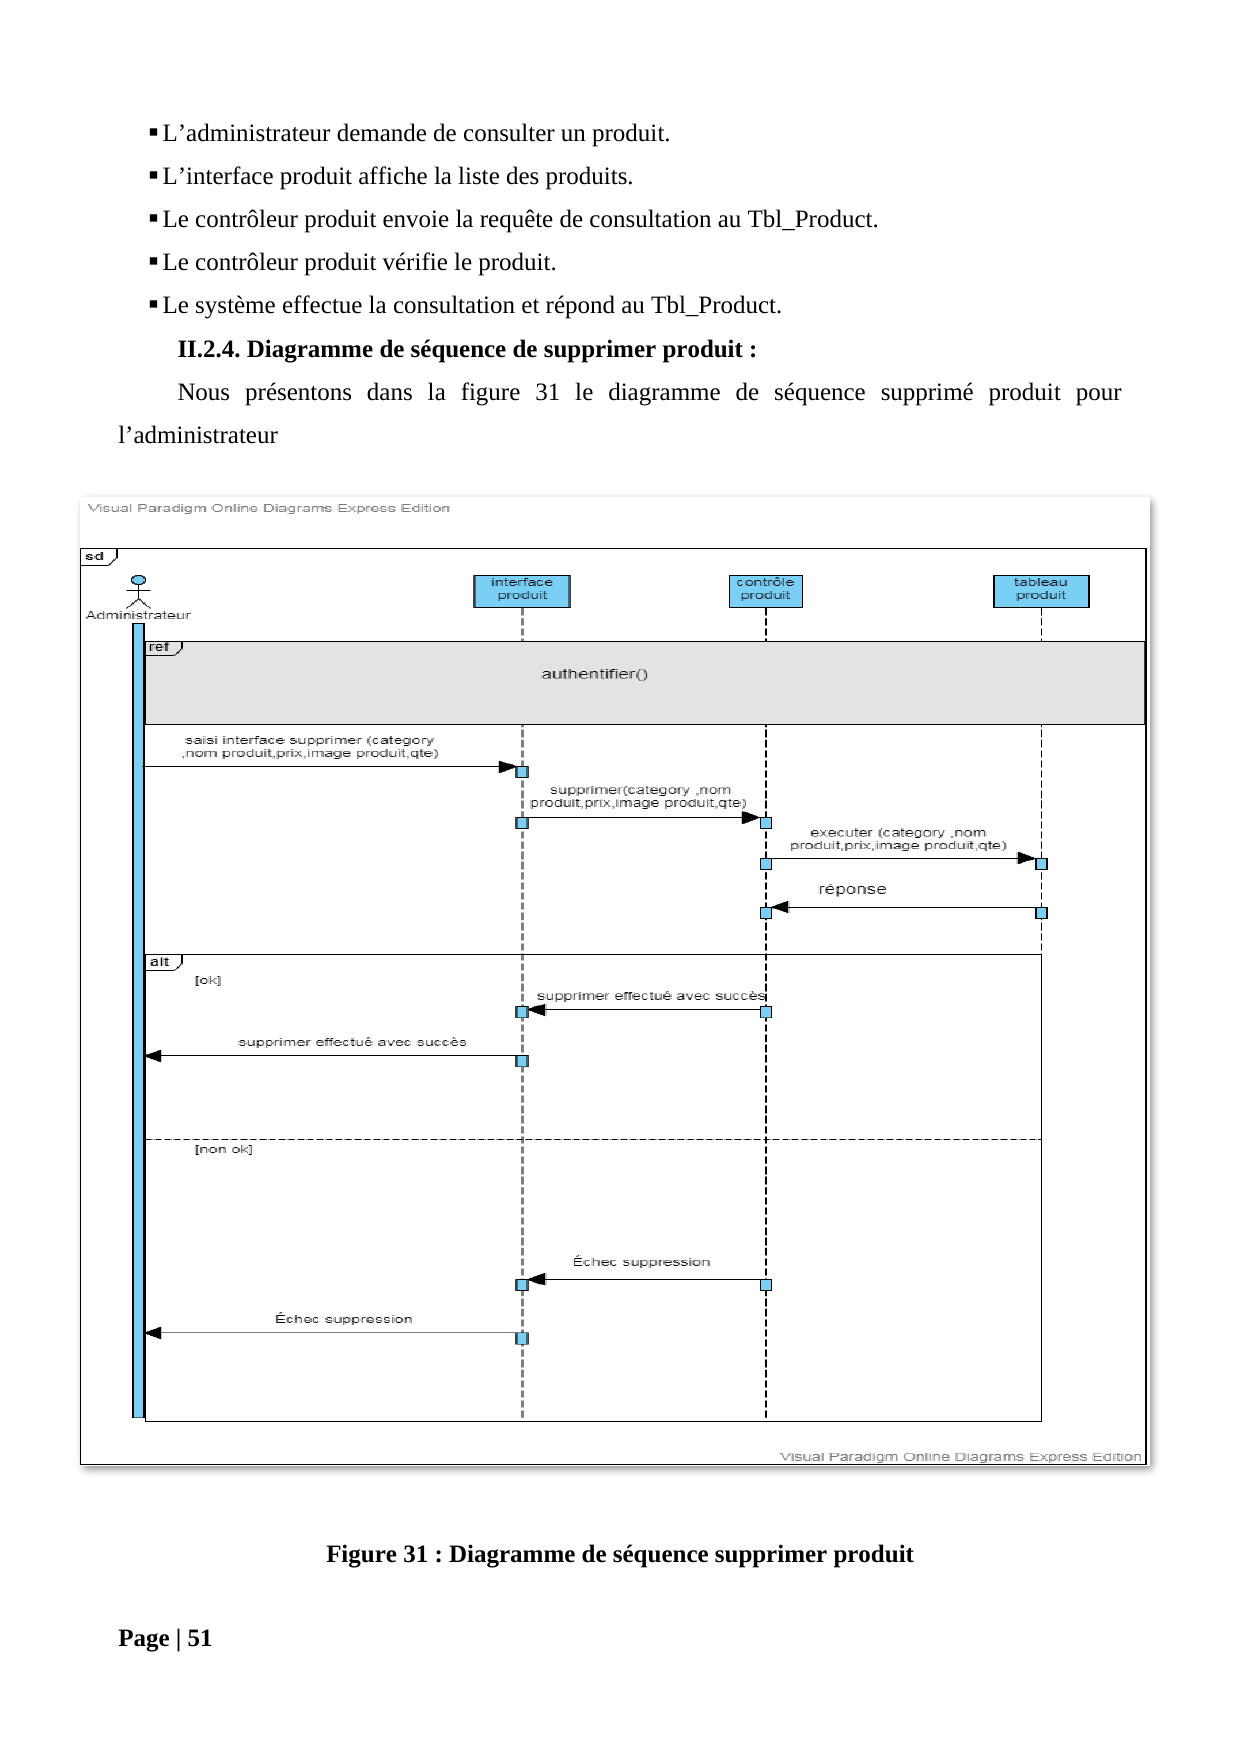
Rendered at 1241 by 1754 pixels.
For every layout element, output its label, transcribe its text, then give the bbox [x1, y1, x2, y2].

list Le système effectue la consultation et répond au Tbl_Product. [148, 291, 1122, 319]
list Nous présentons dans la figure 31 le diagramme de séquence supprimé produit pour l’administrateur [118, 377, 1122, 449]
list L’administrateur demande de consulter un produit. [148, 118, 1122, 147]
list II.2.4. Diagramme de séquence de supprimer produit : [177, 334, 1122, 362]
picture [80, 497, 1150, 1466]
list L’interface produit affiche la liste des produits. [148, 161, 1122, 190]
list Le contrôleur produit envoie la requête de consultation au Tbl_Product. [148, 204, 1122, 233]
list Le contrôleur produit vérifie le produit. [148, 247, 1122, 276]
text Figure 31 : Diagramme de séquence supprimer produit [118, 1539, 1122, 1567]
